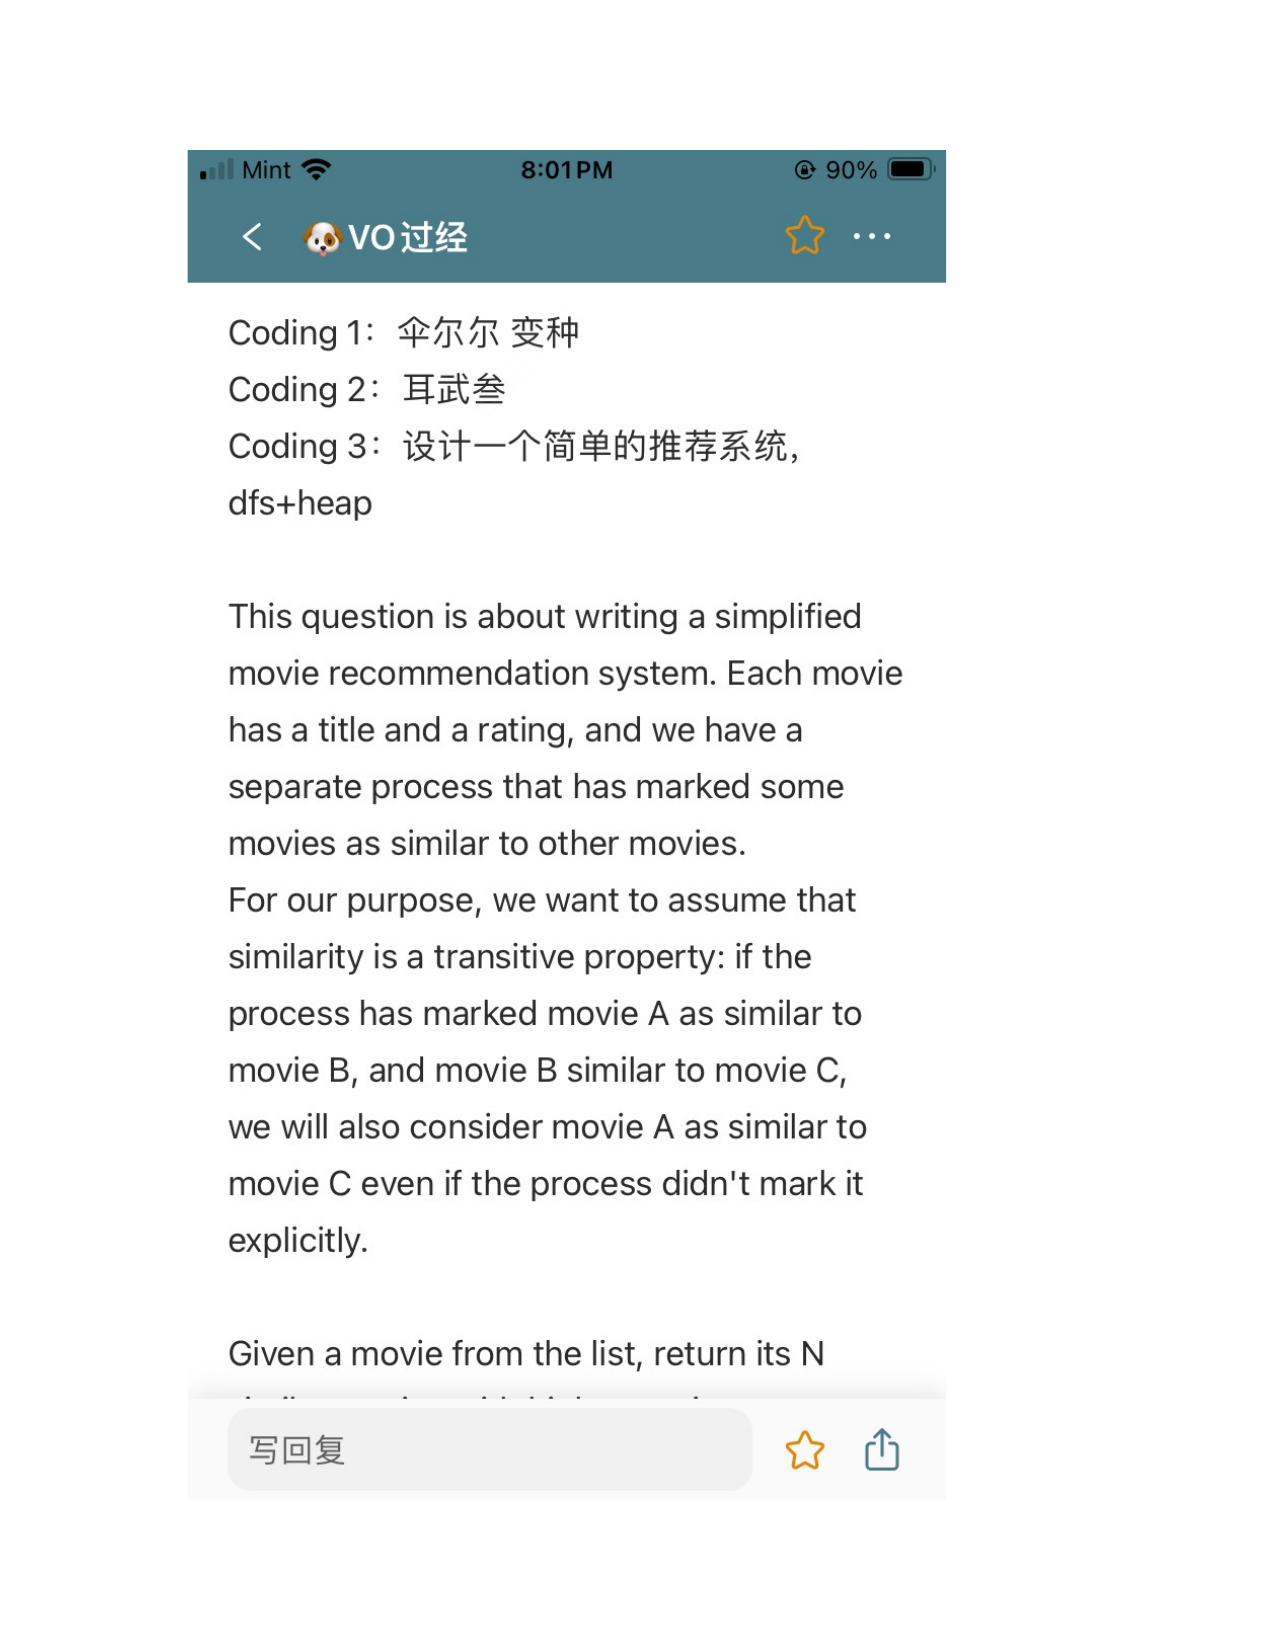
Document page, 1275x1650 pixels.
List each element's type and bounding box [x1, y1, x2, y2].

picture [187, 150, 947, 1500]
